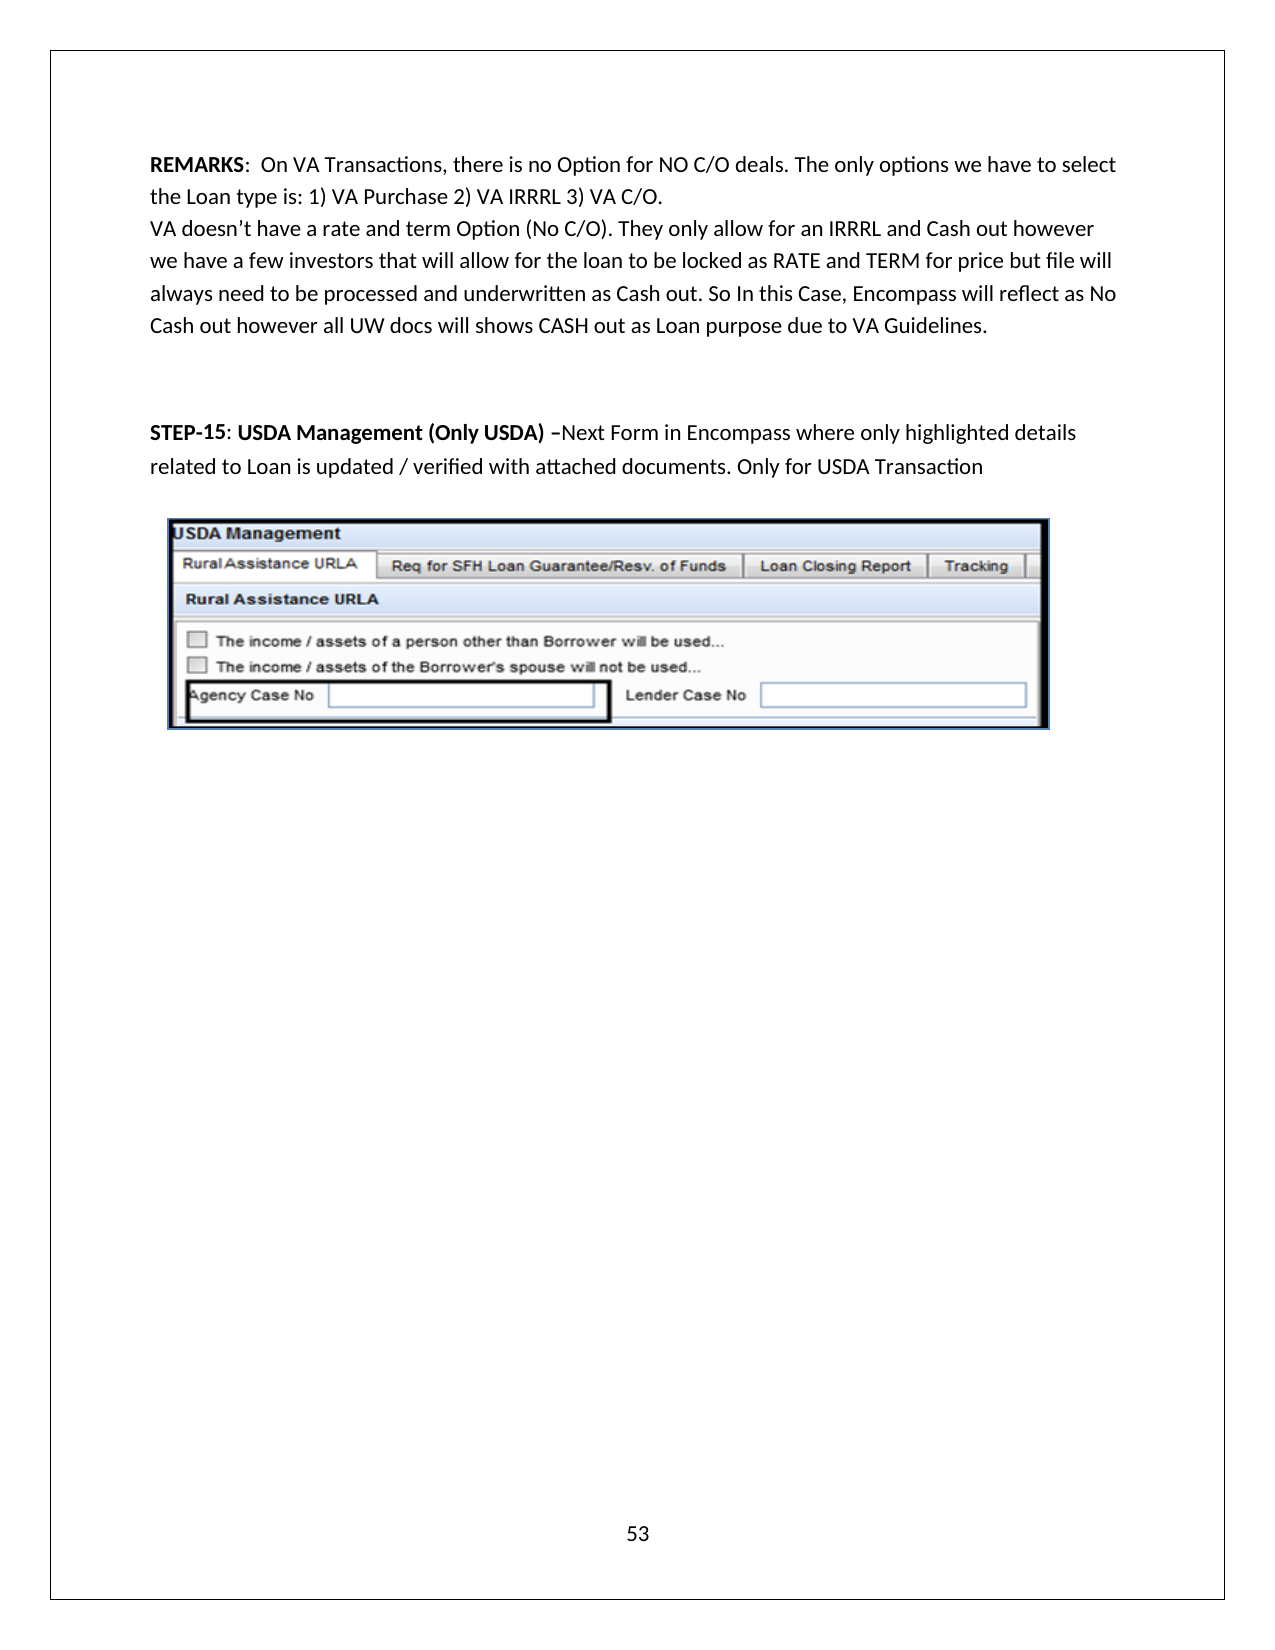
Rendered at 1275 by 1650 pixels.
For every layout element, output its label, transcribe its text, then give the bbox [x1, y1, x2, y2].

text REMARKS: On VA Transactions, there is no Option for NO C/O deals. The only options we have to select the Loan type is: 1) VA Purchase 2) VA IRRRL 3) VA C/O. VA doesn’t have a rate and term Option (No C/O). They only allow for an IRRRL and Cash out however we have a few investors that will allow for the loan to be locked as RATE and TERM for price but file will always need to be processed and underwritten as Cash out. So In this Case, Encompass will reflect as No Cash out however all UW docs will shows CASH out as Loan purpose due to VA Guidelines. [150, 150, 1125, 339]
text STEP-15: USDA Management (Only USDA) –Next Form in Encompass where only highlighted details related to Loan is updated / verified with attached documents. Only for USDA Transaction [150, 417, 1125, 480]
picture [169, 519, 1048, 728]
